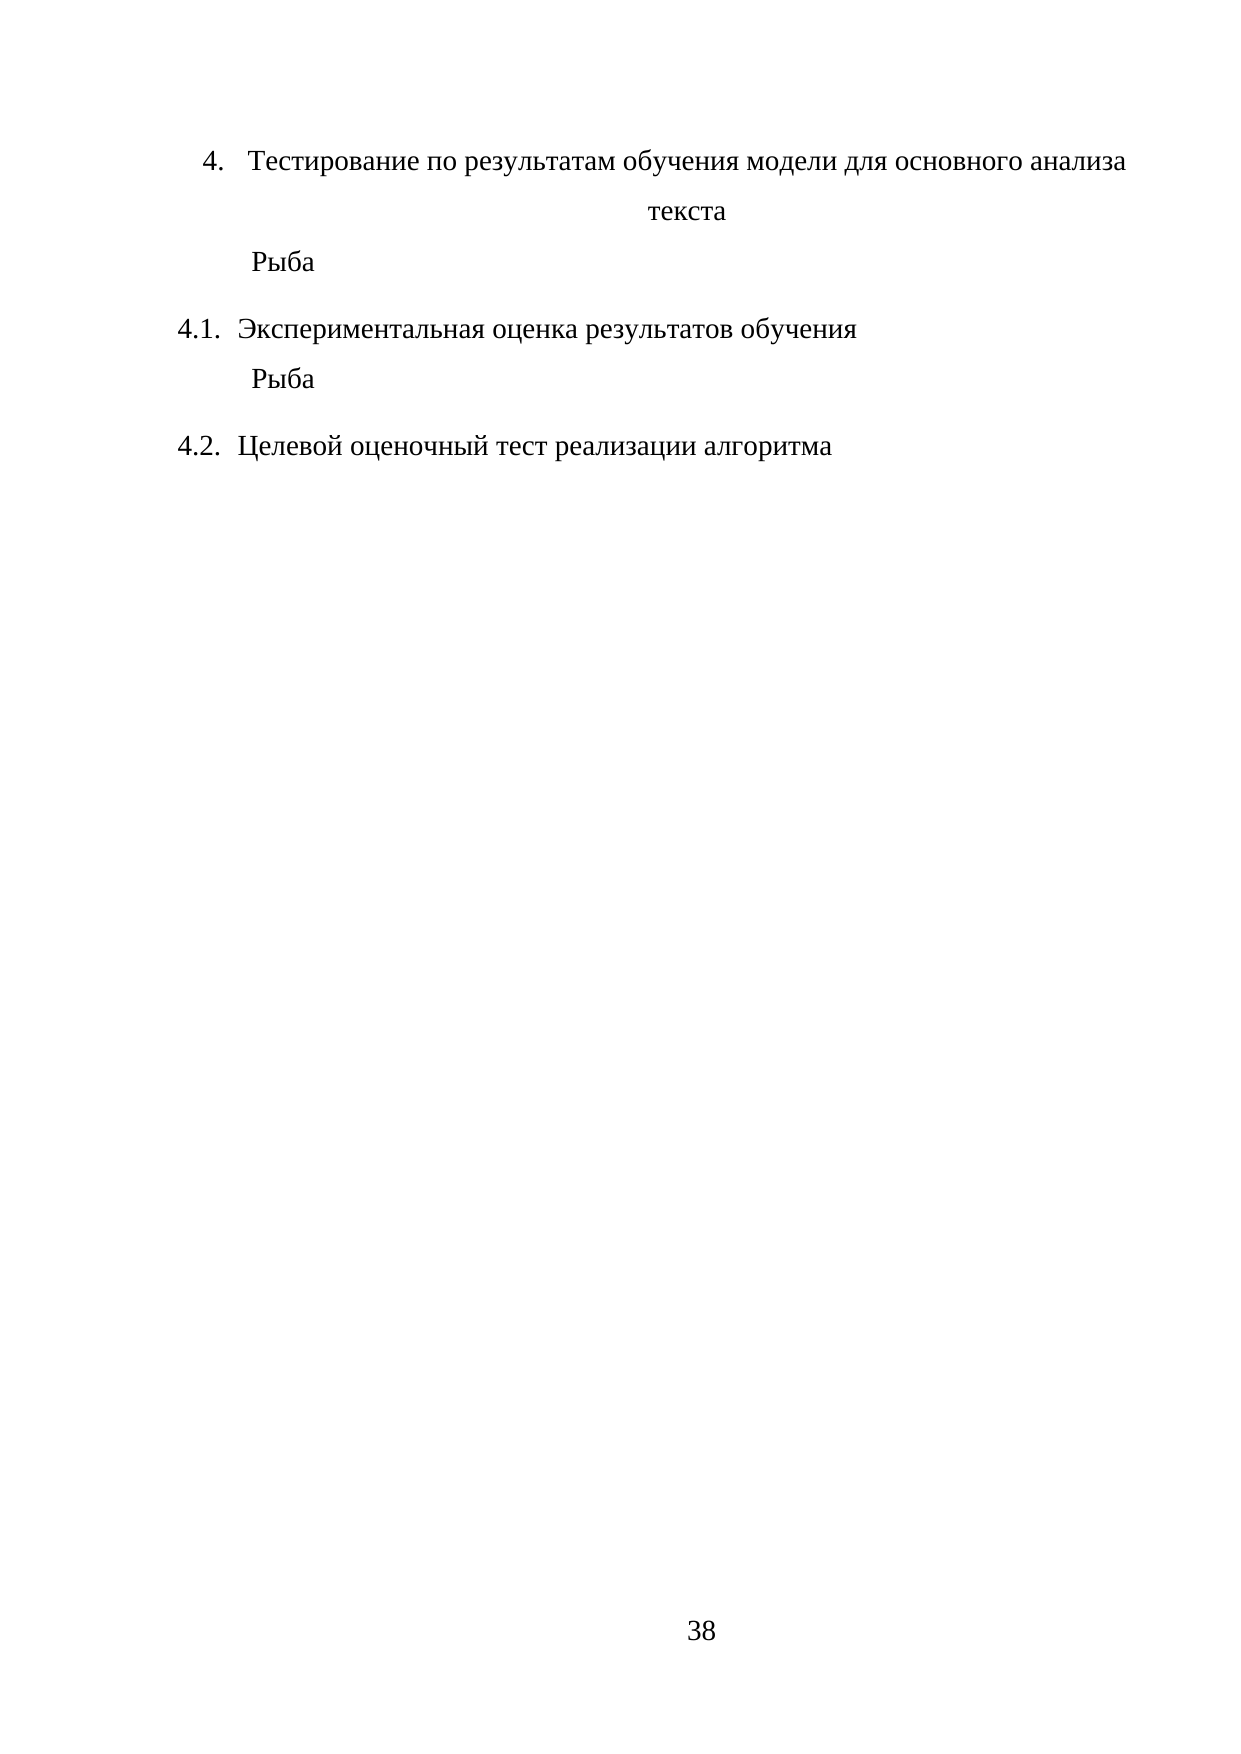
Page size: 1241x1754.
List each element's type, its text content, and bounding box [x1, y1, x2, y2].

text Рыба [177, 361, 1152, 394]
subtitle Целевой оценочный тест реализации алгоритма [177, 428, 1152, 462]
subtitle Экспериментальная оценка результатов обучения [177, 311, 1152, 344]
subtitle Тестирование по результатам обучения модели для основного анализа текста [177, 143, 1152, 227]
text Рыба [177, 244, 1152, 277]
